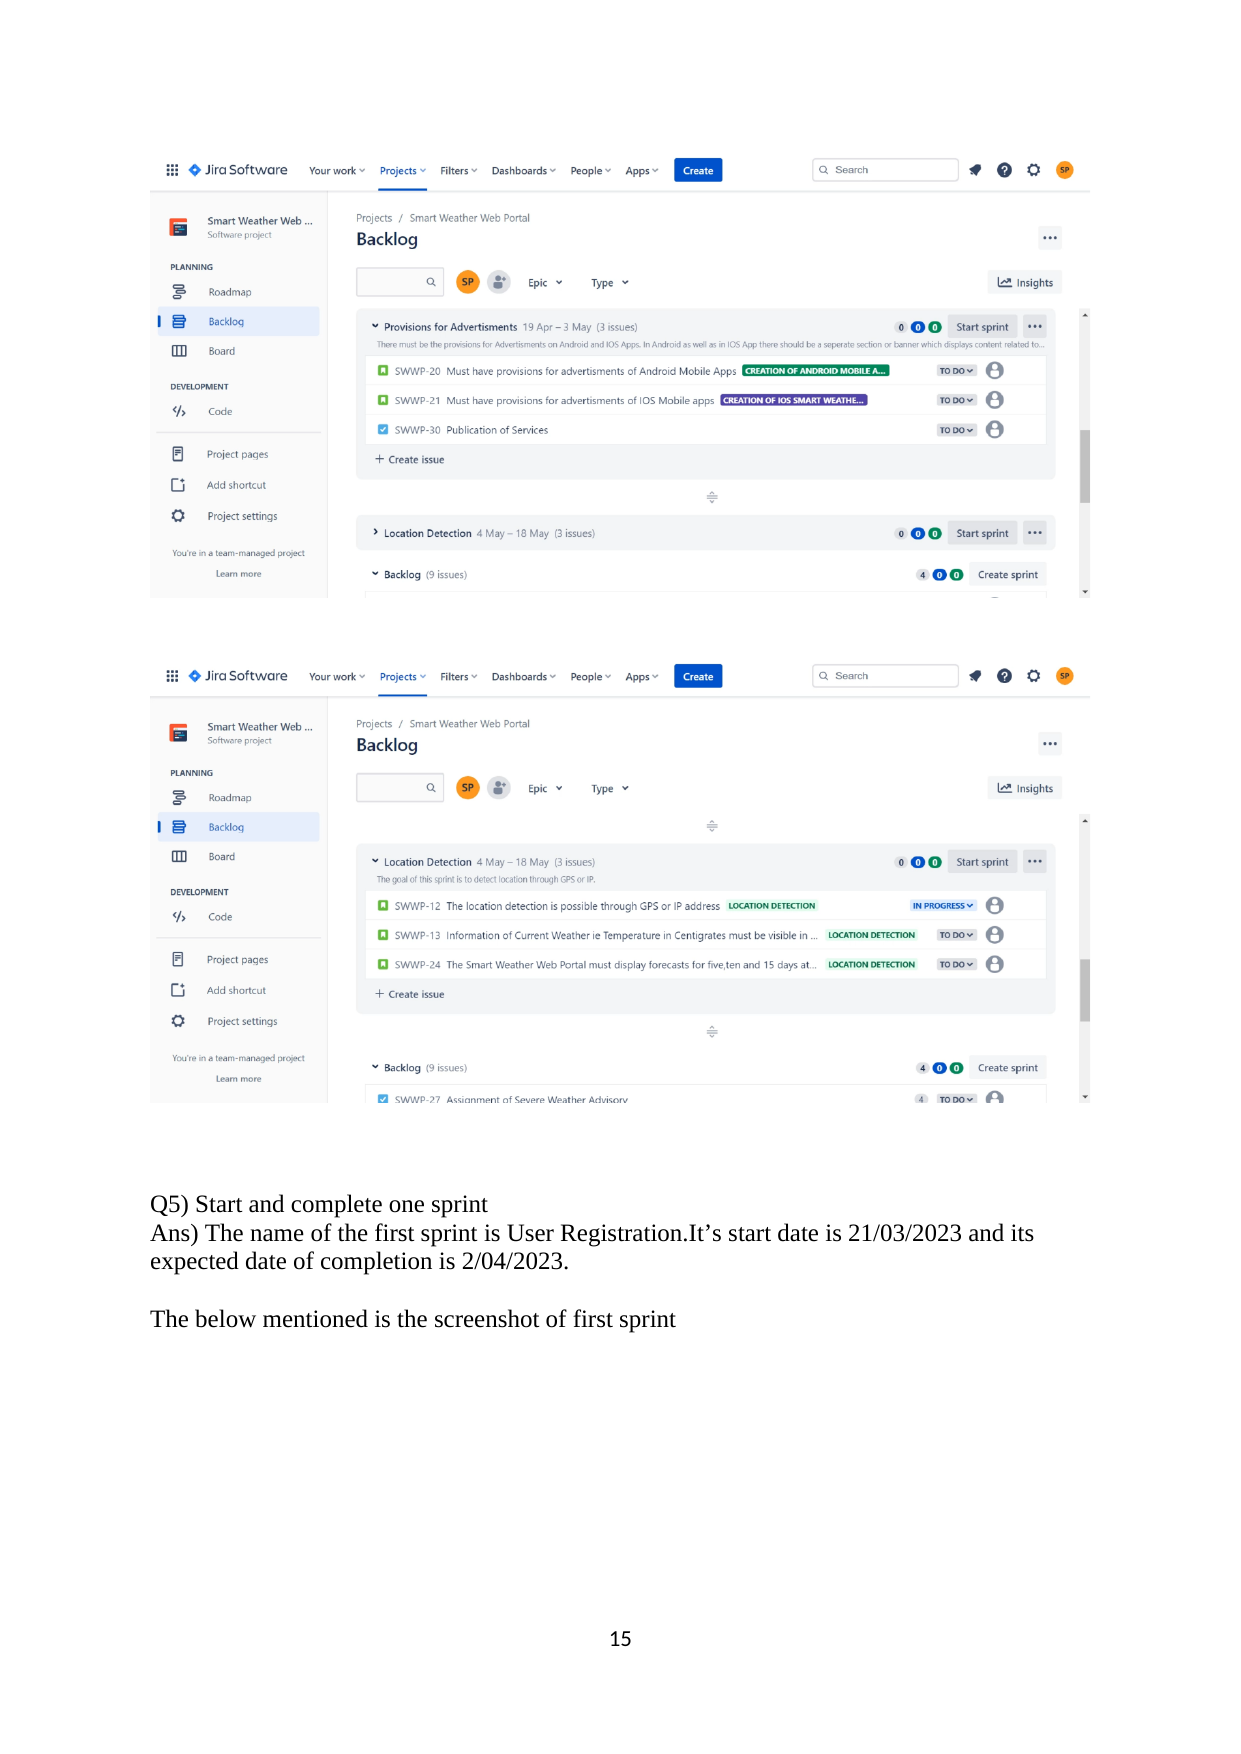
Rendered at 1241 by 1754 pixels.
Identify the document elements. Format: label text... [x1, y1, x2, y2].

picture [150, 655, 1091, 1103]
text Q5) Start and complete one sprint [150, 1189, 1090, 1218]
text Ans) The name of the first sprint is User Registration.It’s start date is 21/03/2023 and its expected date of completion is 2/04/2023. [150, 1218, 1090, 1275]
picture [150, 150, 1091, 598]
text The below mentioned is the screenshot of first sprint [150, 1304, 1090, 1333]
